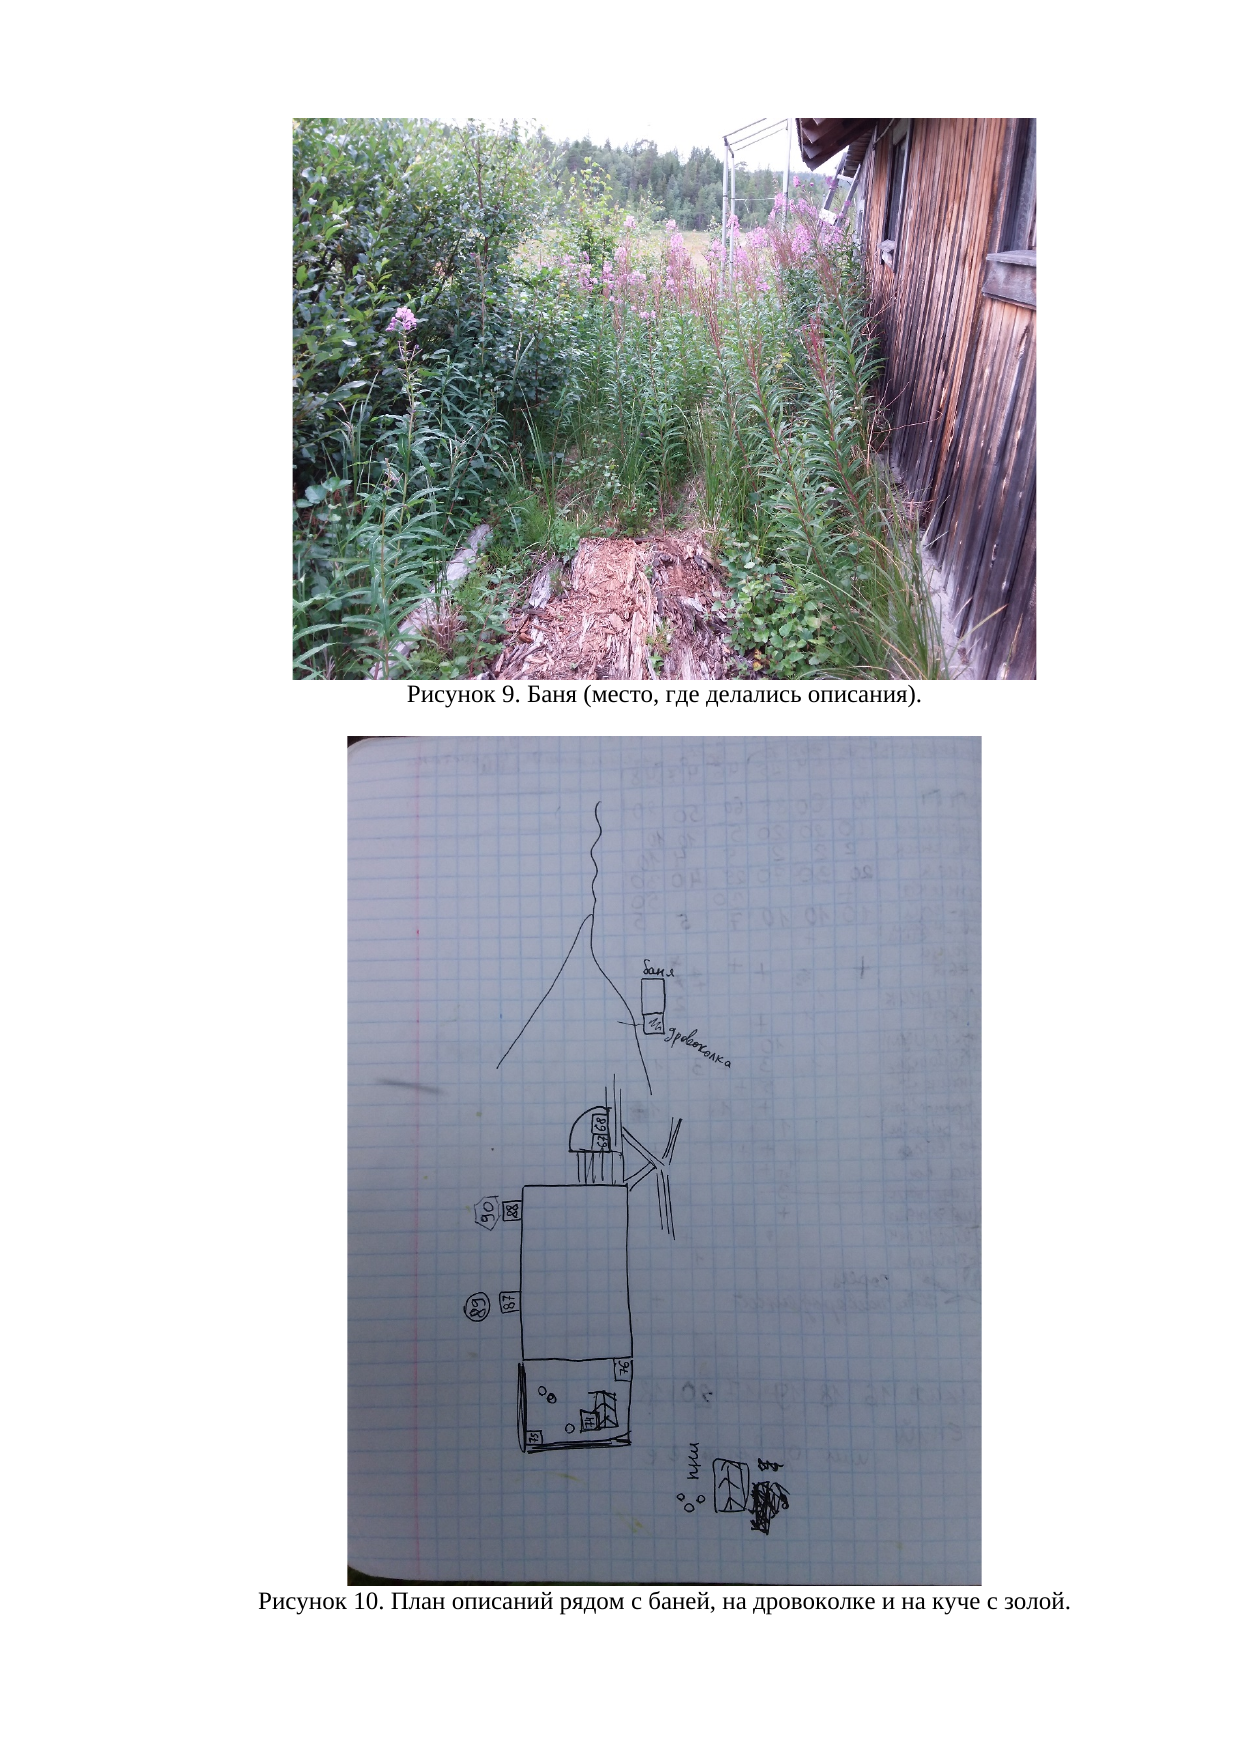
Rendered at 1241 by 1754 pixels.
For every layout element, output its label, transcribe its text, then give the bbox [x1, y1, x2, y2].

picture [292, 118, 1037, 680]
text Рисунок 9. Баня (место, где делались описания). [177, 679, 1152, 708]
picture [347, 736, 982, 1586]
text Рисунок 10. План описаний рядом с баней, на дровоколке и на куче с золой. [177, 1586, 1152, 1614]
